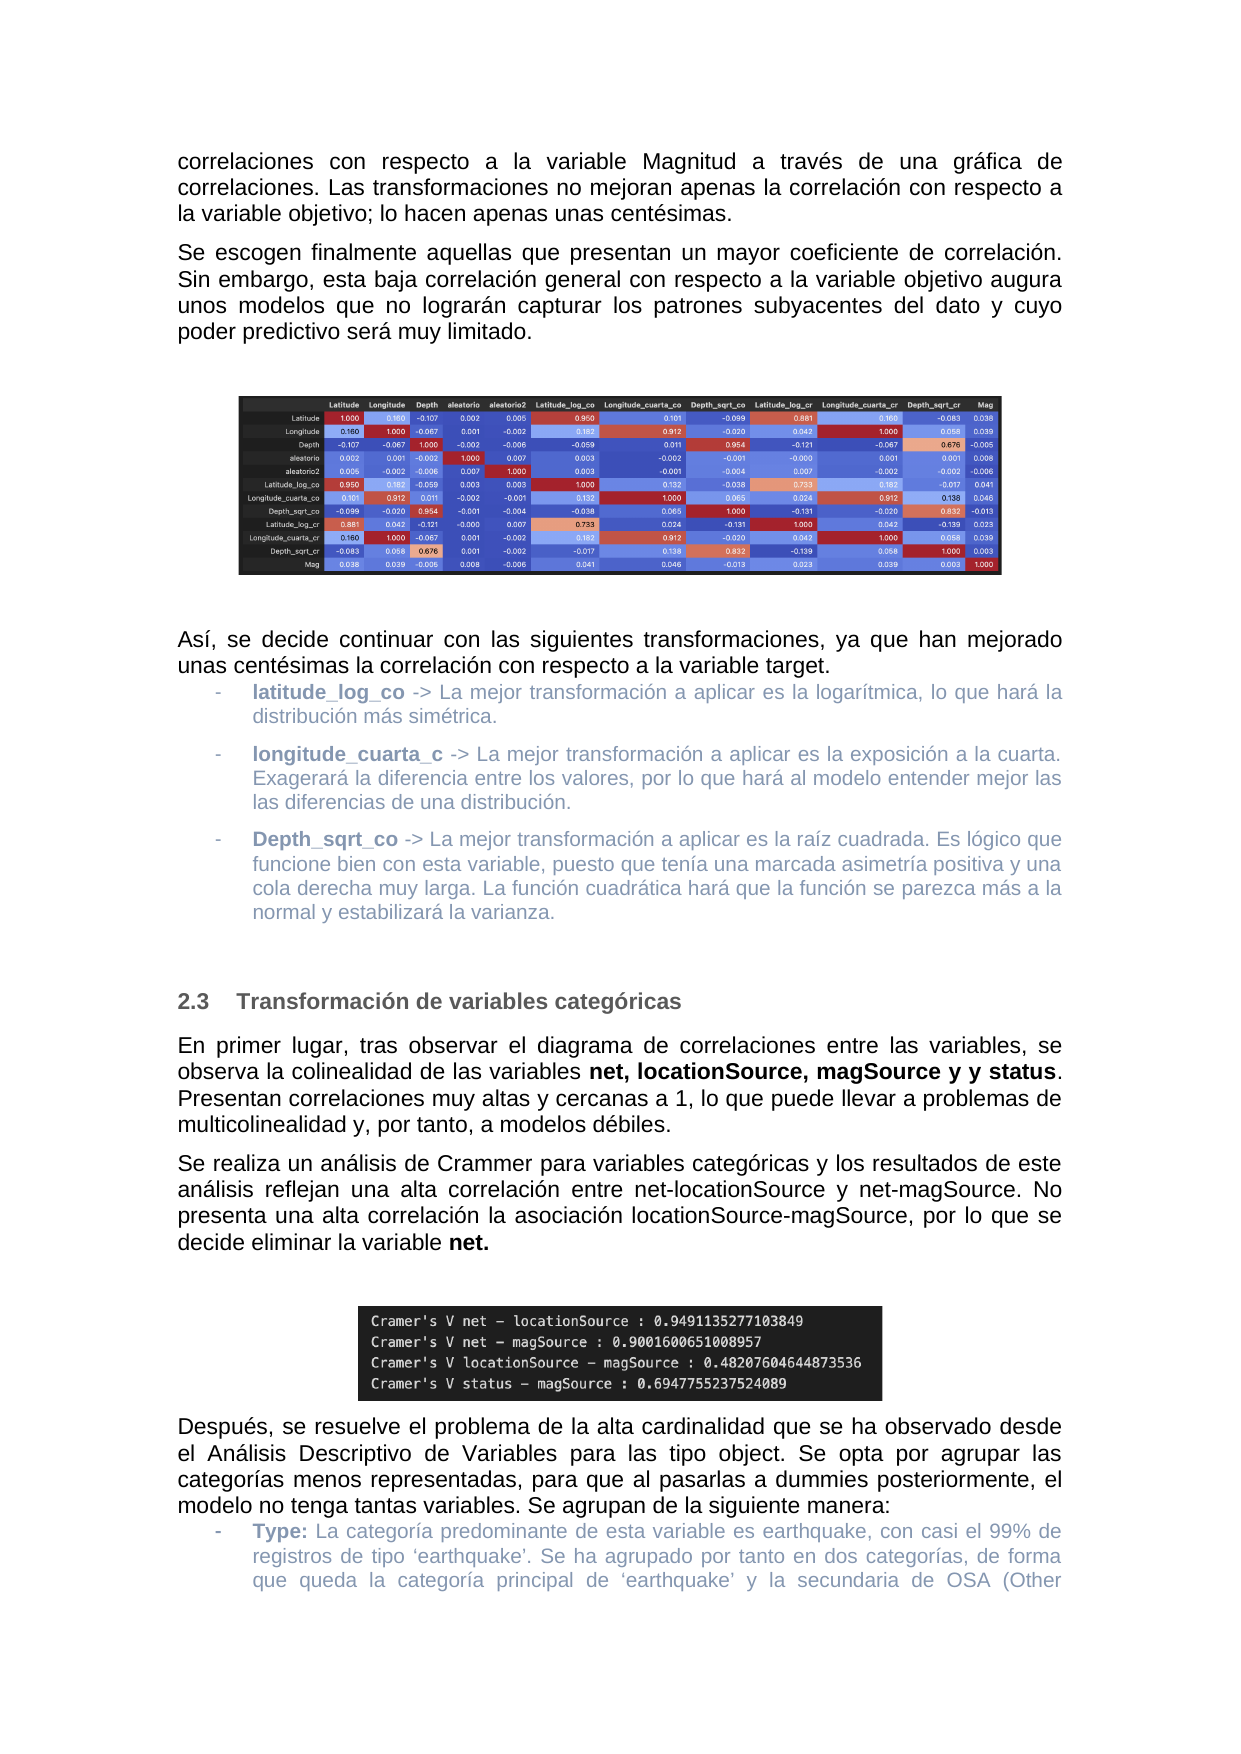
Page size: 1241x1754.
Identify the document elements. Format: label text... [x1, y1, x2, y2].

list latitude_log_co -> La mejor transformación a aplicar es la logarítmica, lo que hará la distribución más simétrica. [215, 679, 1063, 728]
list Depth_sqrt_co -> La mejor transformación a aplicar es la raíz cuadrada. Es lógico que funcione bien con esta variable, puesto que tenía una marcada asimetría positiva y una cola derecha muy larga. La función cuadrática hará que la función se parezca más a la normal y estabilizará la varianza. [215, 827, 1063, 924]
text Después, se resuelve el problema de la alta cardinalidad que se ha observado desde el Análisis Descriptivo de Variables para las tipo object. Se opta por agrupar las categorías menos representadas, para que al pasarlas a dummies posteriormente, el modelo no tenga tantas variables. Se agrupan de la siguiente manera: [177, 1413, 1063, 1519]
picture [358, 1306, 883, 1401]
list longitude_cuarta_c -> La mejor transformación a aplicar es la exposición a la cuarta. Exagerará la diferencia entre los valores, por lo que hará al modelo entender mejor las las diferencias de una distribución. [215, 741, 1063, 814]
text Se realiza un análisis de Crammer para variables categóricas y los resultados de este análisis reflejan una alta correlación entre net-locationSource y net-magSource. No presenta una alta correlación la asociación locationSource-magSource, por lo que se decide eliminar la variable net. [177, 1150, 1063, 1255]
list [215, 1519, 1063, 1592]
picture [238, 396, 1002, 575]
text Se escogen finalmente aquellas que presentan un mayor coeficiente de correlación. Sin embargo, esta baja correlación general con respecto a la variable objetivo augura unos modelos que no lograrán capturar los patrones subyacentes del dato y cuyo poder predictivo será muy limitado. [177, 239, 1063, 344]
text Así, se decide continuar con las siguientes transformaciones, ya que han mejorado unas centésimas la correlación con respecto a la variable target. [177, 626, 1063, 679]
text En primer lugar, tras observar el diagrama de correlaciones entre las variables, se observa la colinealidad de las variables net, locationSource, magSource y y status. Presentan correlaciones muy altas y cercanas a 1, lo que puede llevar a problemas de multicolinealidad y, por tanto, a modelos débiles. [177, 1032, 1063, 1137]
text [177, 148, 1063, 227]
subtitle Transformación de variables categóricas [177, 988, 1063, 1014]
